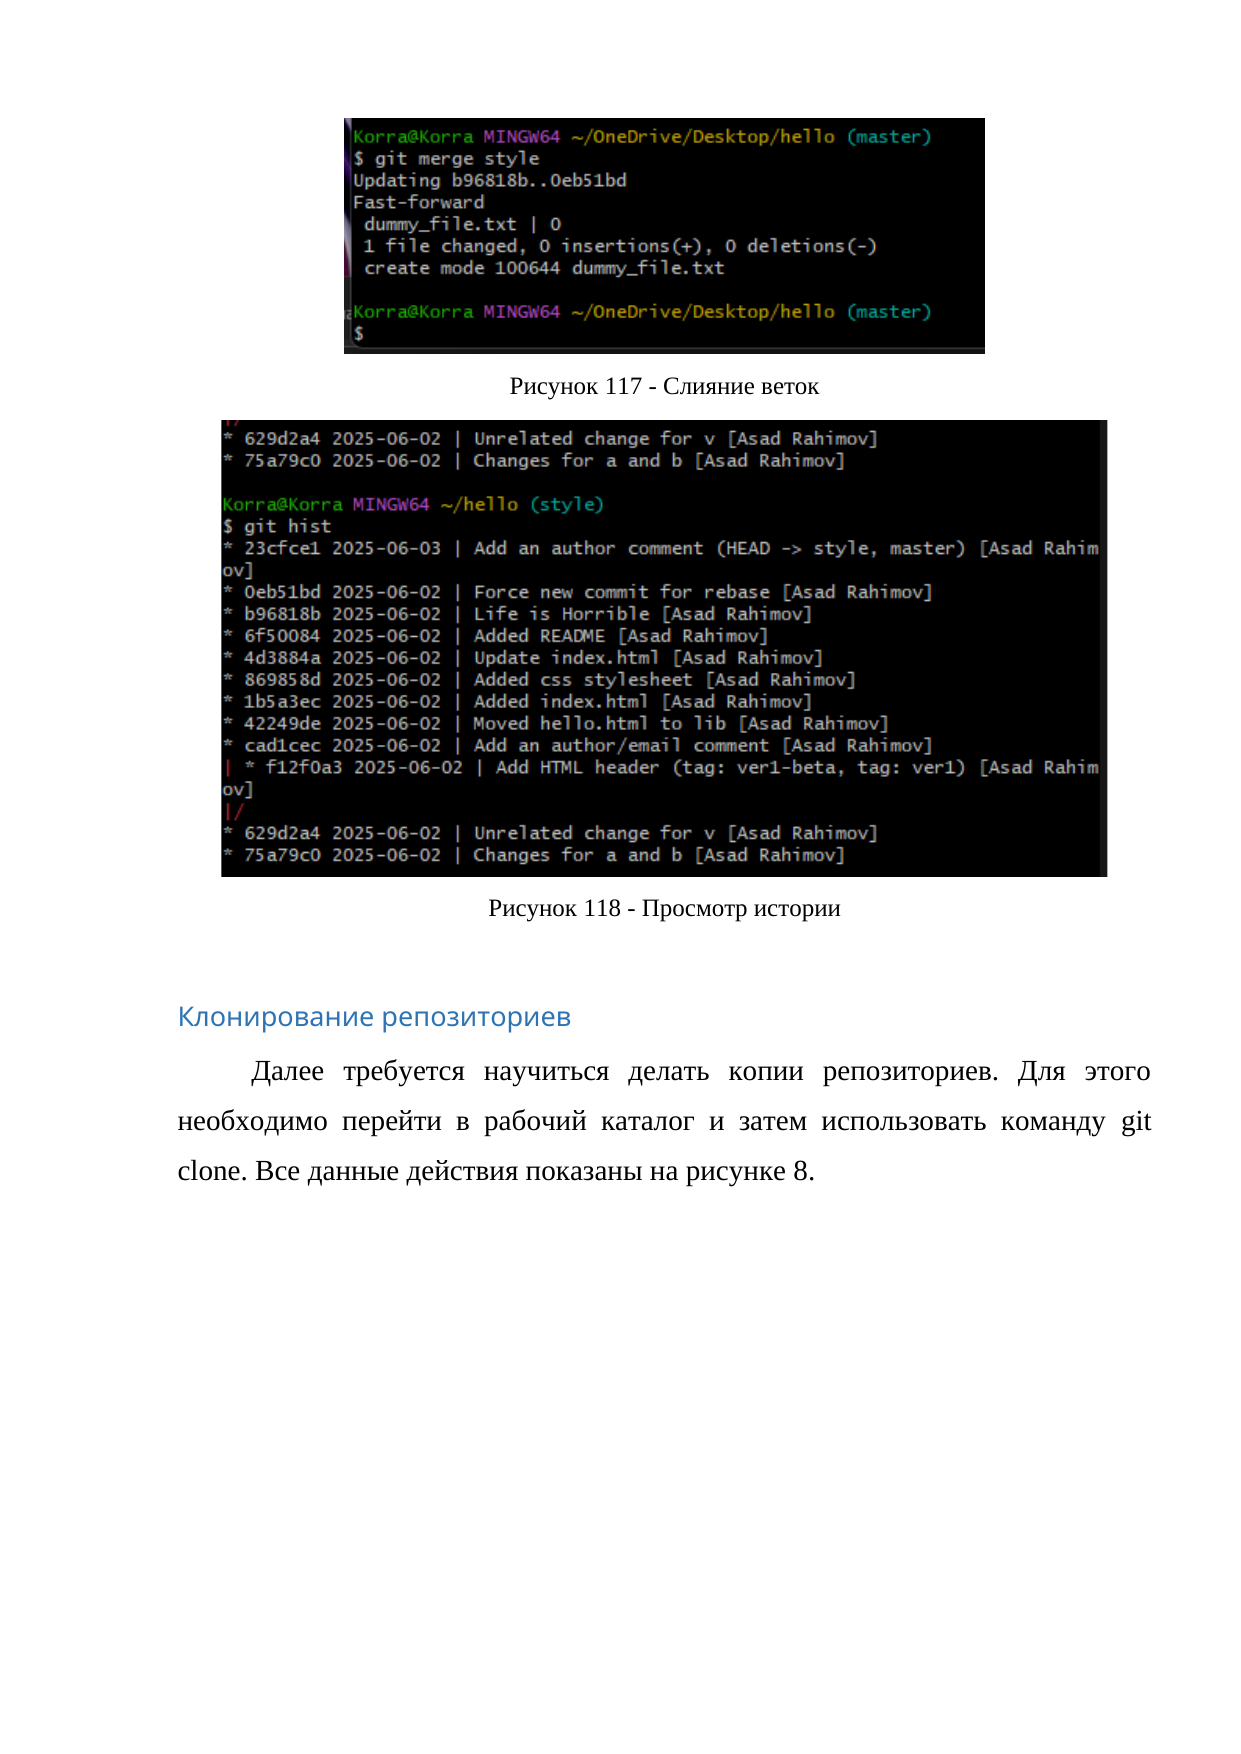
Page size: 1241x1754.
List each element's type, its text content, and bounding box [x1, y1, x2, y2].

text Рисунок 117 - Слияние веток [177, 371, 1152, 399]
picture [221, 420, 1108, 877]
picture [344, 118, 985, 354]
text Далее требуется научиться делать копии репозиториев. Для этого необходимо перейти в рабочий каталог и затем использовать команду git clone. Все данные действия показаны на рисунке 8. [177, 1053, 1152, 1187]
subtitle Клонирование репозиториев [177, 998, 1152, 1034]
text Рисунок 118 - Просмотр истории [177, 893, 1152, 922]
